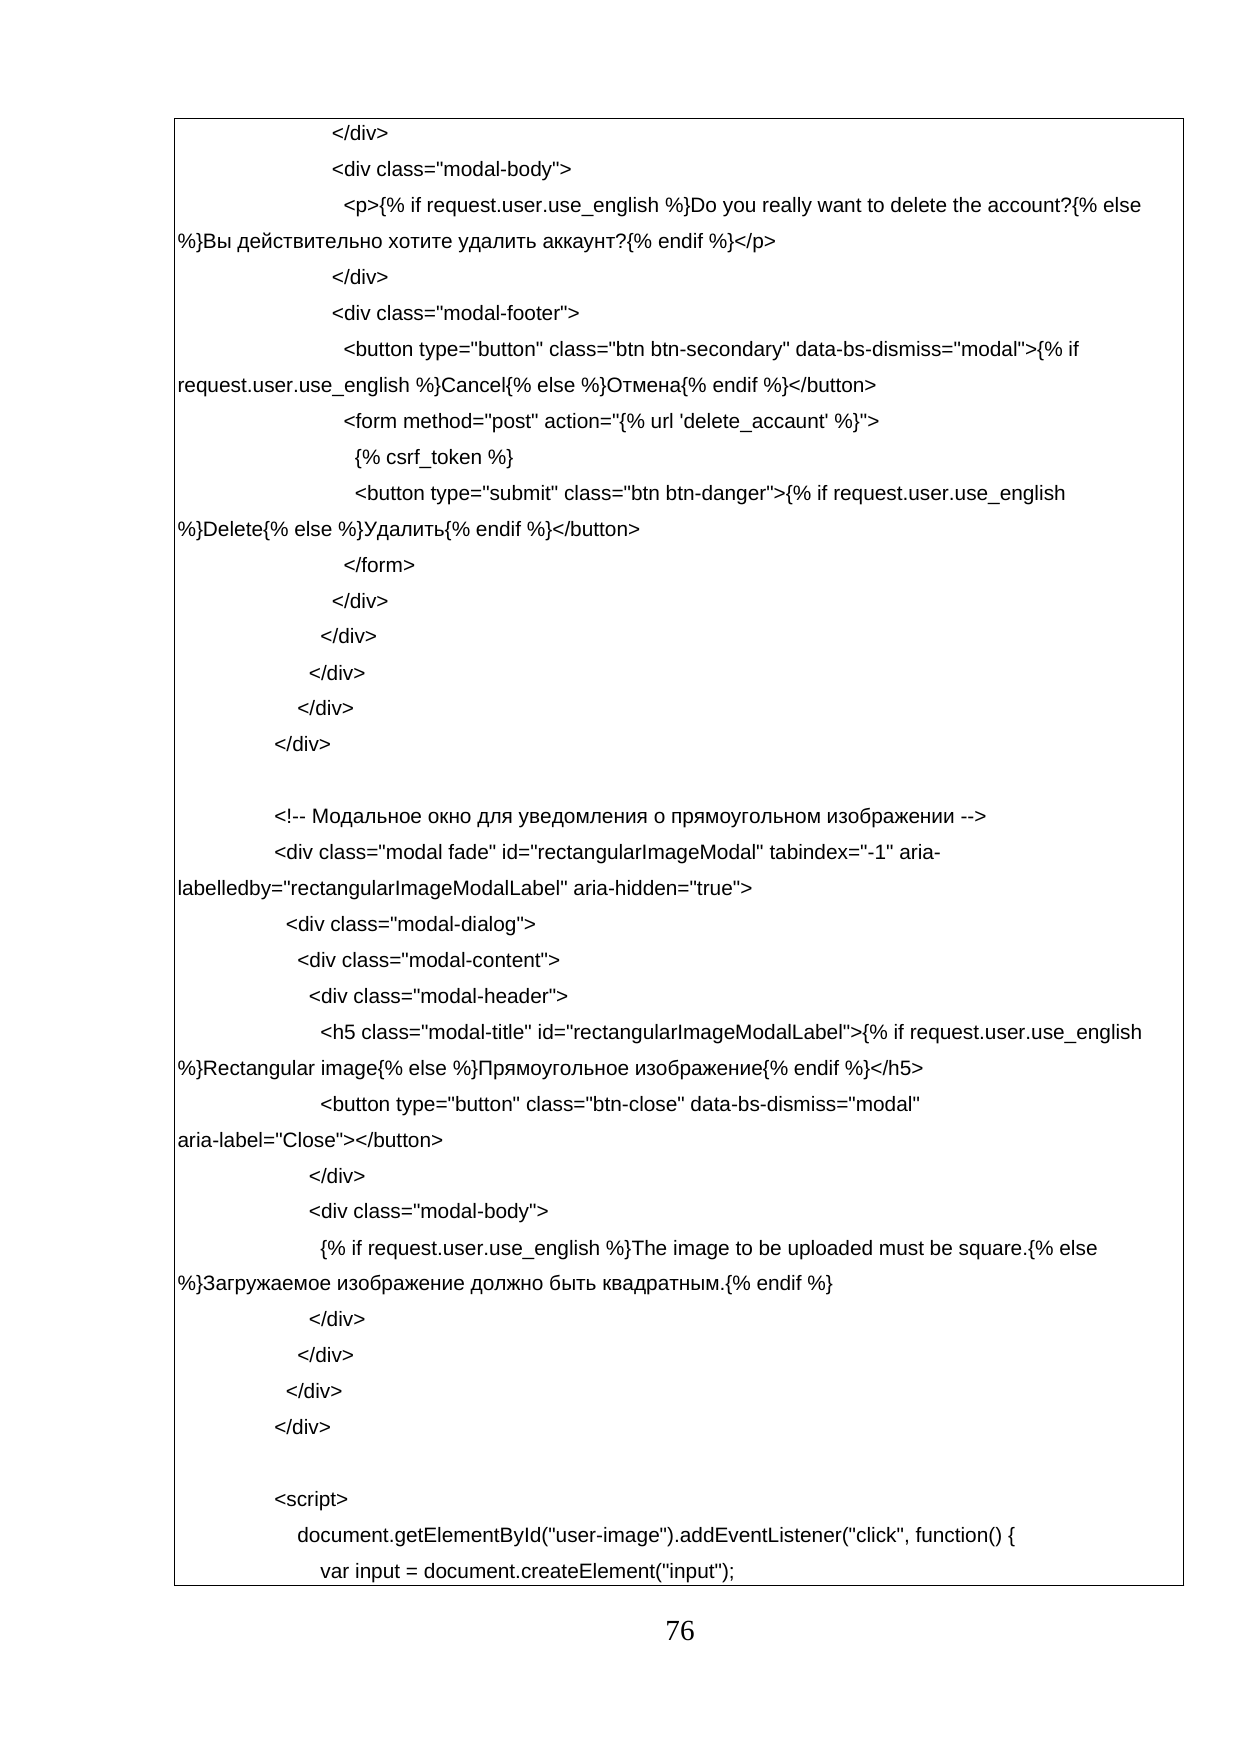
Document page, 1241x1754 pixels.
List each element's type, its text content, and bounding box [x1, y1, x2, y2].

text </div> [175, 262, 1183, 289]
text <button type="submit" class="btn btn-danger">{% if request.user.use_english %}Delete{% else %}Удалить{% endif %}</button> [175, 477, 1183, 541]
text <button type="button" class="btn-close" data-bs-dismiss="modal" aria-label="Close"></button> [175, 1088, 1183, 1151]
text </div> [175, 585, 1183, 612]
text <!-- Модальное окно для уведомления о прямоугольном изображении --> [175, 801, 1183, 828]
text </div> [175, 1160, 1183, 1187]
text <script> [175, 1484, 1183, 1511]
text <button type="button" class="btn btn-secondary" data-bs-dismiss="modal">{% if request.user.use_english %}Cancel{% else %}Отмена{% endif %}</button> [175, 334, 1183, 397]
text document.getElementById("user-image").addEventListener("click", function() { [175, 1520, 1183, 1547]
text </div> [175, 1340, 1183, 1367]
text </div> [175, 1304, 1183, 1331]
text </div> [175, 693, 1183, 720]
text <h5 class="modal-title" id="rectangularImageModalLabel">{% if request.user.use_english %}Rectangular image{% else %}Прямоугольное изображение{% endif %}</h5> [175, 1017, 1183, 1079]
text </div> [175, 657, 1183, 684]
text <div class="modal-footer"> [175, 298, 1183, 325]
text <div class="modal fade" id="rectangularImageModal" tabindex="-1" aria-labelledby="rectangularImageModalLabel" aria-hidden="true"> [175, 837, 1183, 900]
text <div class="modal-content"> [175, 945, 1183, 972]
text <div class="modal-body"> [175, 1196, 1183, 1223]
text </div> [175, 1376, 1183, 1403]
text </div> [175, 119, 1183, 145]
text </form> [175, 549, 1183, 576]
text <form method="post" action="{% url 'delete_accaunt' %}"> [175, 406, 1183, 433]
text </div> [175, 621, 1183, 648]
text </div> [175, 729, 1183, 756]
text var input = document.createElement("input"); [175, 1556, 1183, 1585]
text <div class="modal-dialog"> [175, 909, 1183, 936]
text {% csrf_token %} [175, 442, 1183, 469]
text <div class="modal-header"> [175, 981, 1183, 1008]
text <p>{% if request.user.use_english %}Do you really want to delete the account?{% else %}Вы действительно хотите удалить аккаунт?{% endif %}</p> [175, 190, 1183, 253]
text {% if request.user.use_english %}The image to be uploaded must be square.{% else %}Загружаемое изображение должно быть квадратным.{% endif %} [175, 1232, 1183, 1295]
text </div> [175, 1412, 1183, 1439]
text <div class="modal-body"> [175, 154, 1183, 181]
